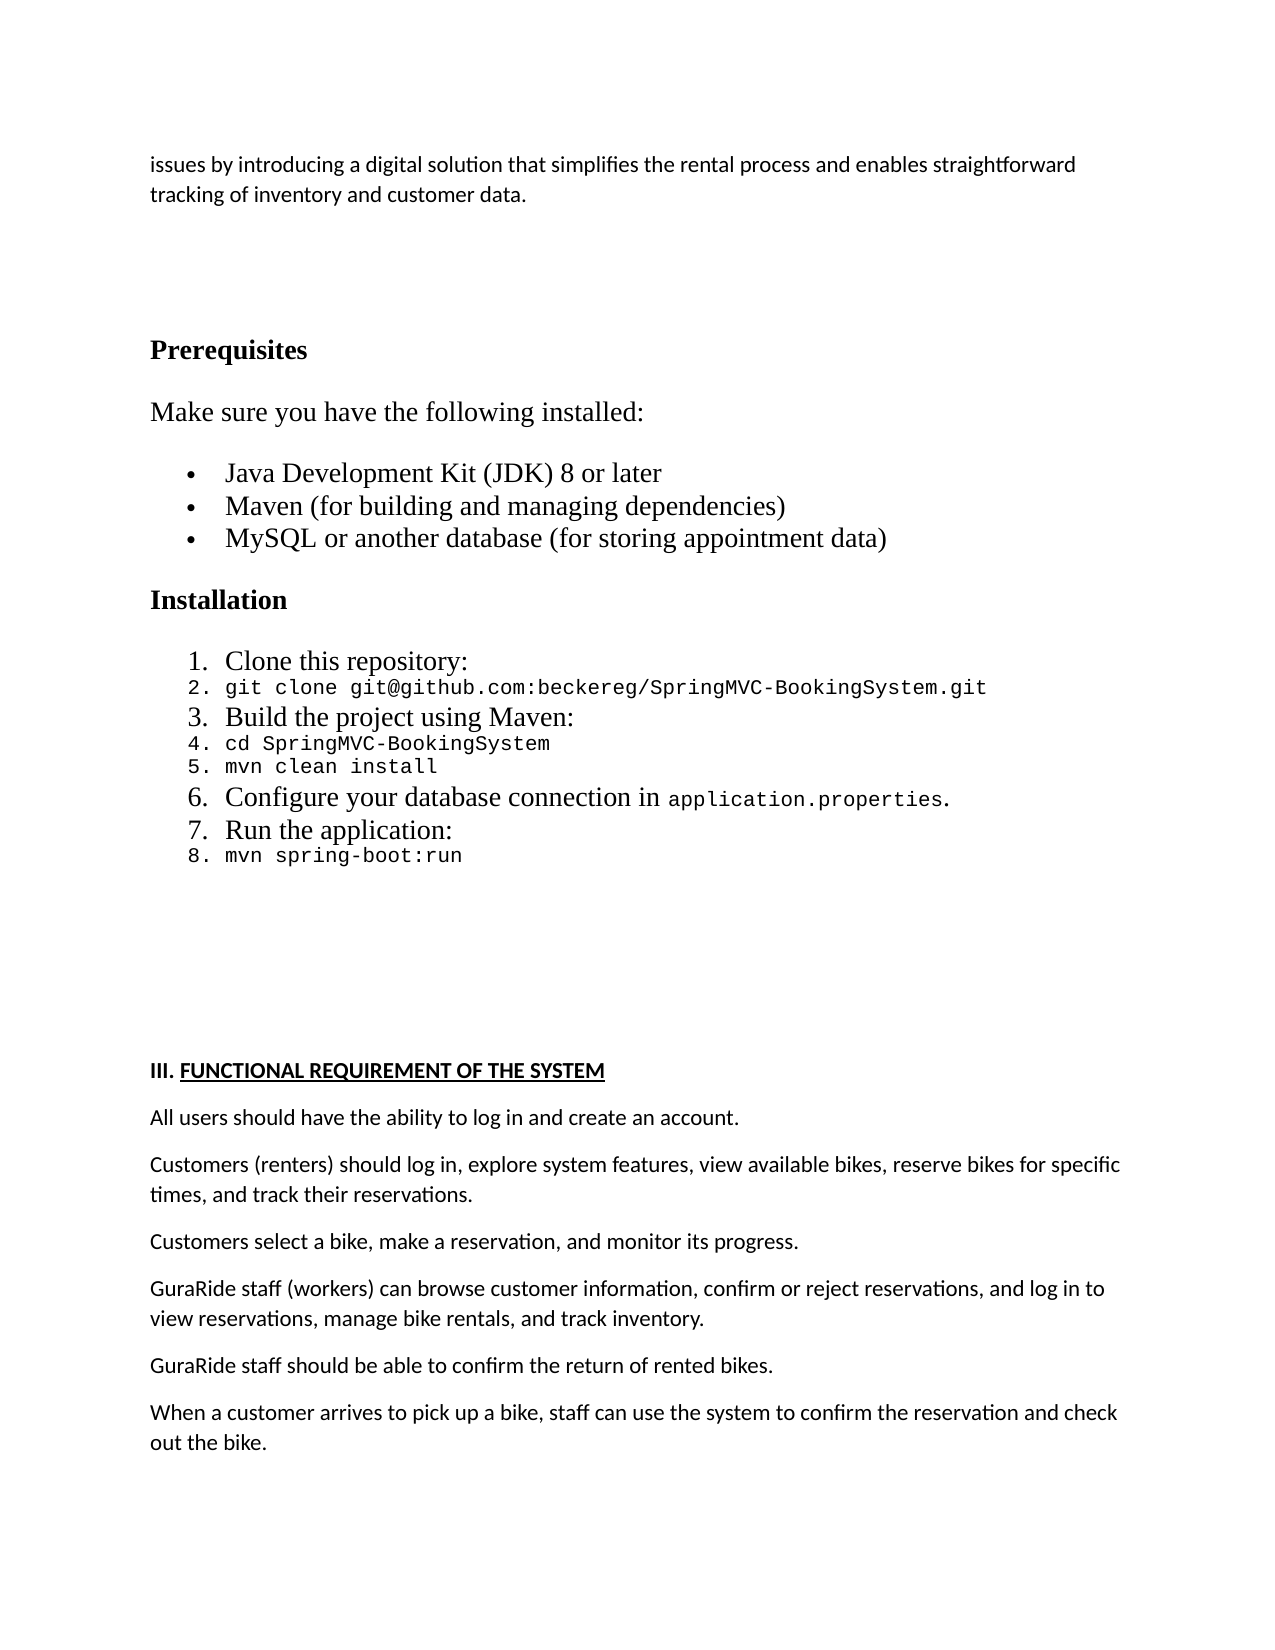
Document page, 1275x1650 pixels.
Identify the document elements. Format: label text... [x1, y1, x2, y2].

list Build the project using Maven: [187, 700, 1125, 733]
list Maven (for building and managing dependencies) [187, 489, 1125, 521]
text GuraRide staff (workers) can browse customer information, confirm or reject reservations, and log in to view reservations, manage bike rentals, and track inventory. [150, 1274, 1125, 1332]
text III. FUNCTIONAL REQUIREMENT OF THE SYSTEM [150, 1056, 1125, 1084]
list git clone git@github.com:beckereg/SpringMVC-BookingSystem.git [187, 677, 1125, 700]
list Configure your database connection in application.properties. [187, 780, 1125, 813]
text When a customer arrives to pick up a bike, staff can use the system to confirm the reservation and check out the bike. [150, 1398, 1125, 1456]
list mvn spring-boot:run [187, 845, 1125, 869]
list cd SpringMVC-BookingSystem [187, 733, 1125, 756]
text Installation [150, 583, 1125, 615]
text Make sure you have the following installed: [150, 395, 1125, 427]
text All users should have the ability to log in and create an account. [150, 1103, 1125, 1131]
text GuraRide staff should be able to confirm the return of rented bikes. [150, 1351, 1125, 1379]
list Java Development Kit (JDK) 8 or later [187, 456, 1125, 489]
list Clone this repository: [187, 644, 1125, 677]
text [150, 150, 1125, 208]
list MySQL or another database (for storing appointment data) [187, 521, 1125, 554]
text Customers (renters) should log in, explore system features, view available bikes, reserve bikes for specific times, and track their reservations. [150, 1150, 1125, 1208]
text Prerequisites [150, 333, 1125, 366]
list Run the application: [187, 813, 1125, 845]
text Customers select a bike, make a reservation, and monitor its progress. [150, 1227, 1125, 1255]
list mvn clean install [187, 756, 1125, 780]
